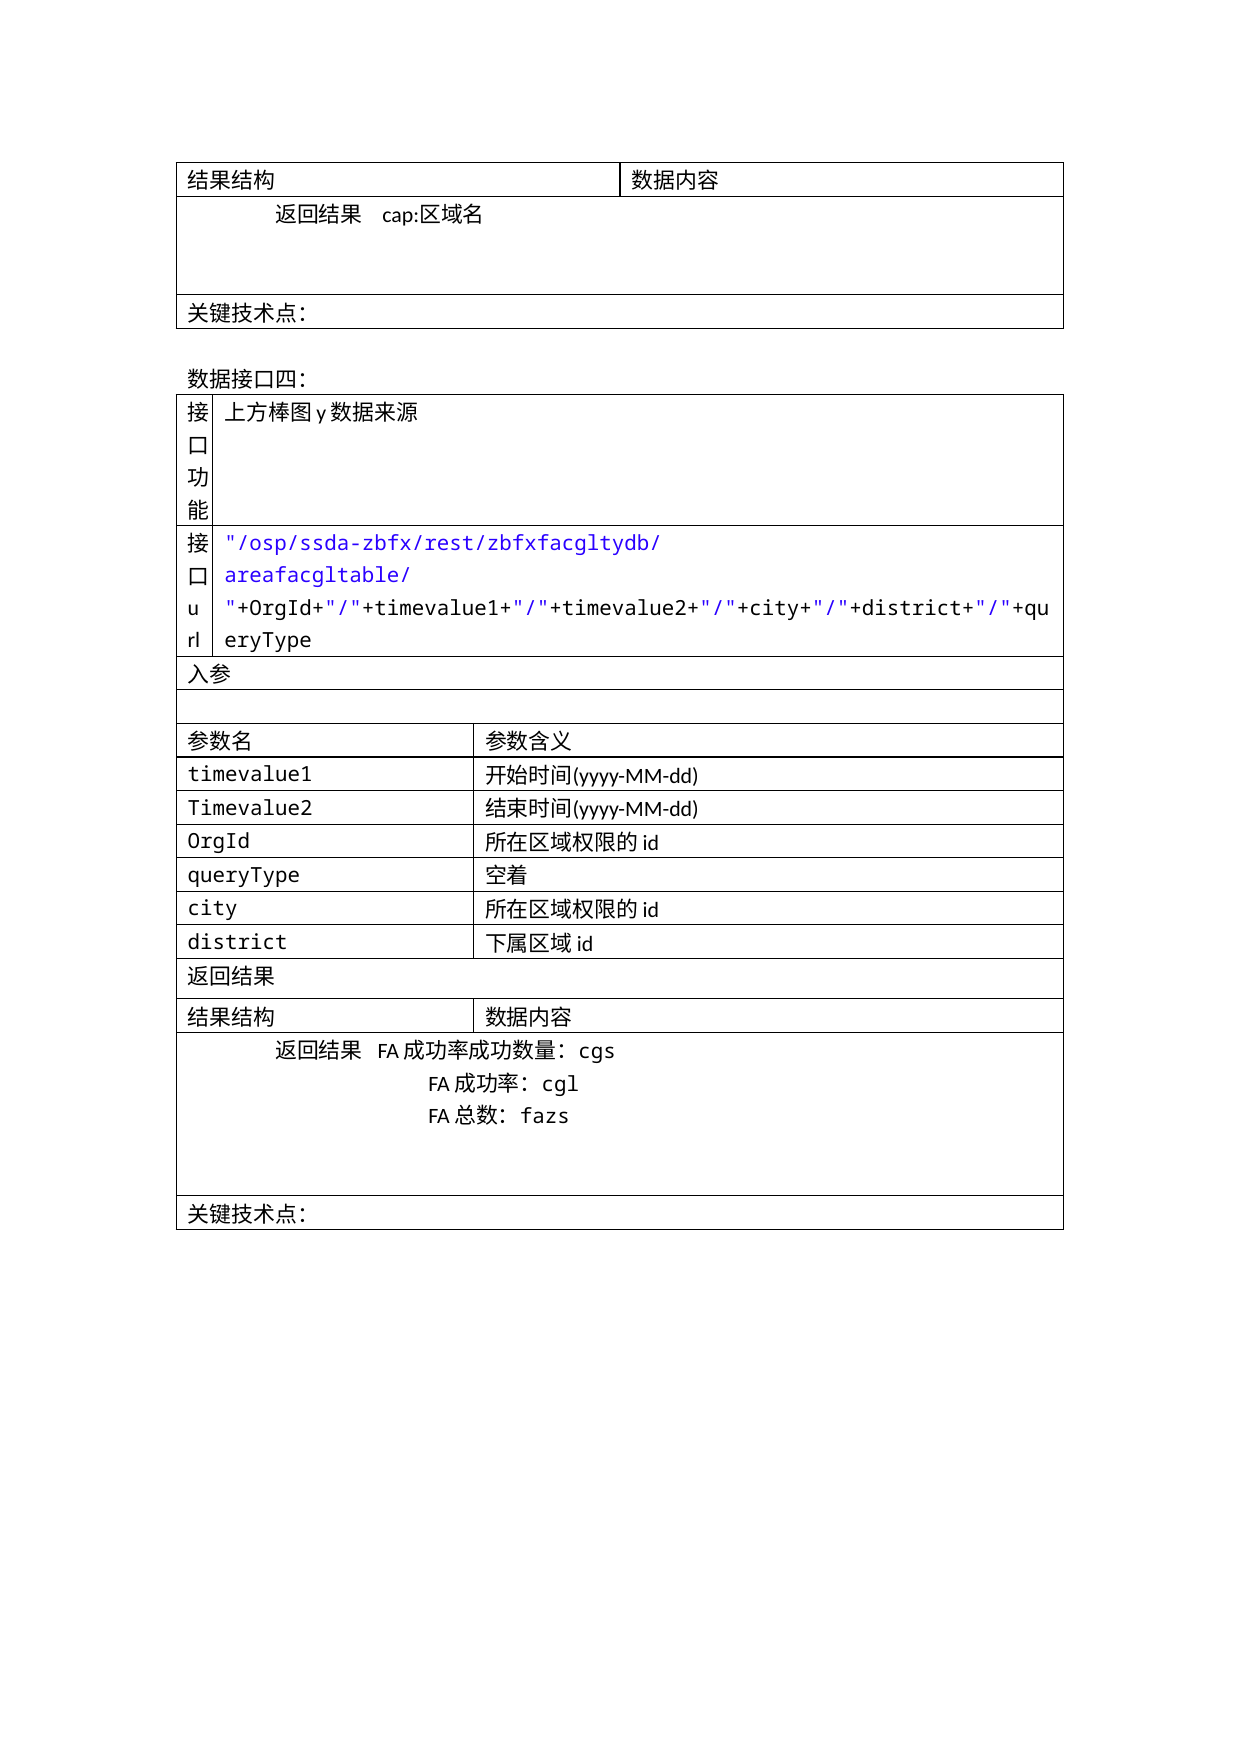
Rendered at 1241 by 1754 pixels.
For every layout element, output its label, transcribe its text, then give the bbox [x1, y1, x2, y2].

table_cell "/osp/ssda-zbfx/rest/zbfxfacgltydb/areafacgltable/"+OrgId+"/"+timevalue1+"/"+timevalue2+"/"+city+"/"+district+"/"+queryType [213, 526, 1063, 656]
text 数据接口四： [187, 361, 1053, 394]
table_cell 关键技术点： [177, 1196, 1063, 1229]
table_cell 所在区域权限的id [474, 892, 1063, 924]
table_cell 空着 [474, 858, 1063, 891]
table_cell Timevalue2 [177, 791, 473, 823]
table_cell timevalue1 [177, 758, 473, 790]
table_cell 结果结构 [177, 999, 473, 1032]
table_cell 返回结果 FA成功率成功数量：cgs FA成功率：cgl FA总数：fazs [177, 1033, 1063, 1195]
table_cell 返回结果 [177, 959, 1063, 998]
table_cell 参数含义 [474, 724, 1063, 756]
table_cell queryType [177, 858, 473, 891]
table_cell 参数名 [177, 724, 473, 756]
table_cell 数据内容 [621, 163, 1063, 196]
table_cell 结果结构 [177, 163, 619, 196]
table_cell city [177, 892, 473, 924]
table_cell 接口url [177, 526, 212, 656]
table_header 接口功能 [177, 395, 212, 525]
table_cell 下属区域id [474, 925, 1063, 958]
table_cell 所在区域权限的id [474, 825, 1063, 857]
table_cell 关键技术点： [177, 295, 1063, 328]
table_cell 入参 [177, 657, 1063, 689]
table_cell 结束时间(yyyy-MM-dd) [474, 791, 1063, 823]
table_cell [177, 690, 1063, 723]
table_cell district [177, 925, 473, 958]
table_cell 返回结果 cap:区域名 [177, 197, 1063, 294]
table_cell 开始时间(yyyy-MM-dd) [474, 758, 1063, 790]
table_cell 数据内容 [474, 999, 1063, 1032]
table_cell OrgId [177, 825, 473, 857]
table_header 上方棒图y数据来源 [213, 395, 1063, 525]
